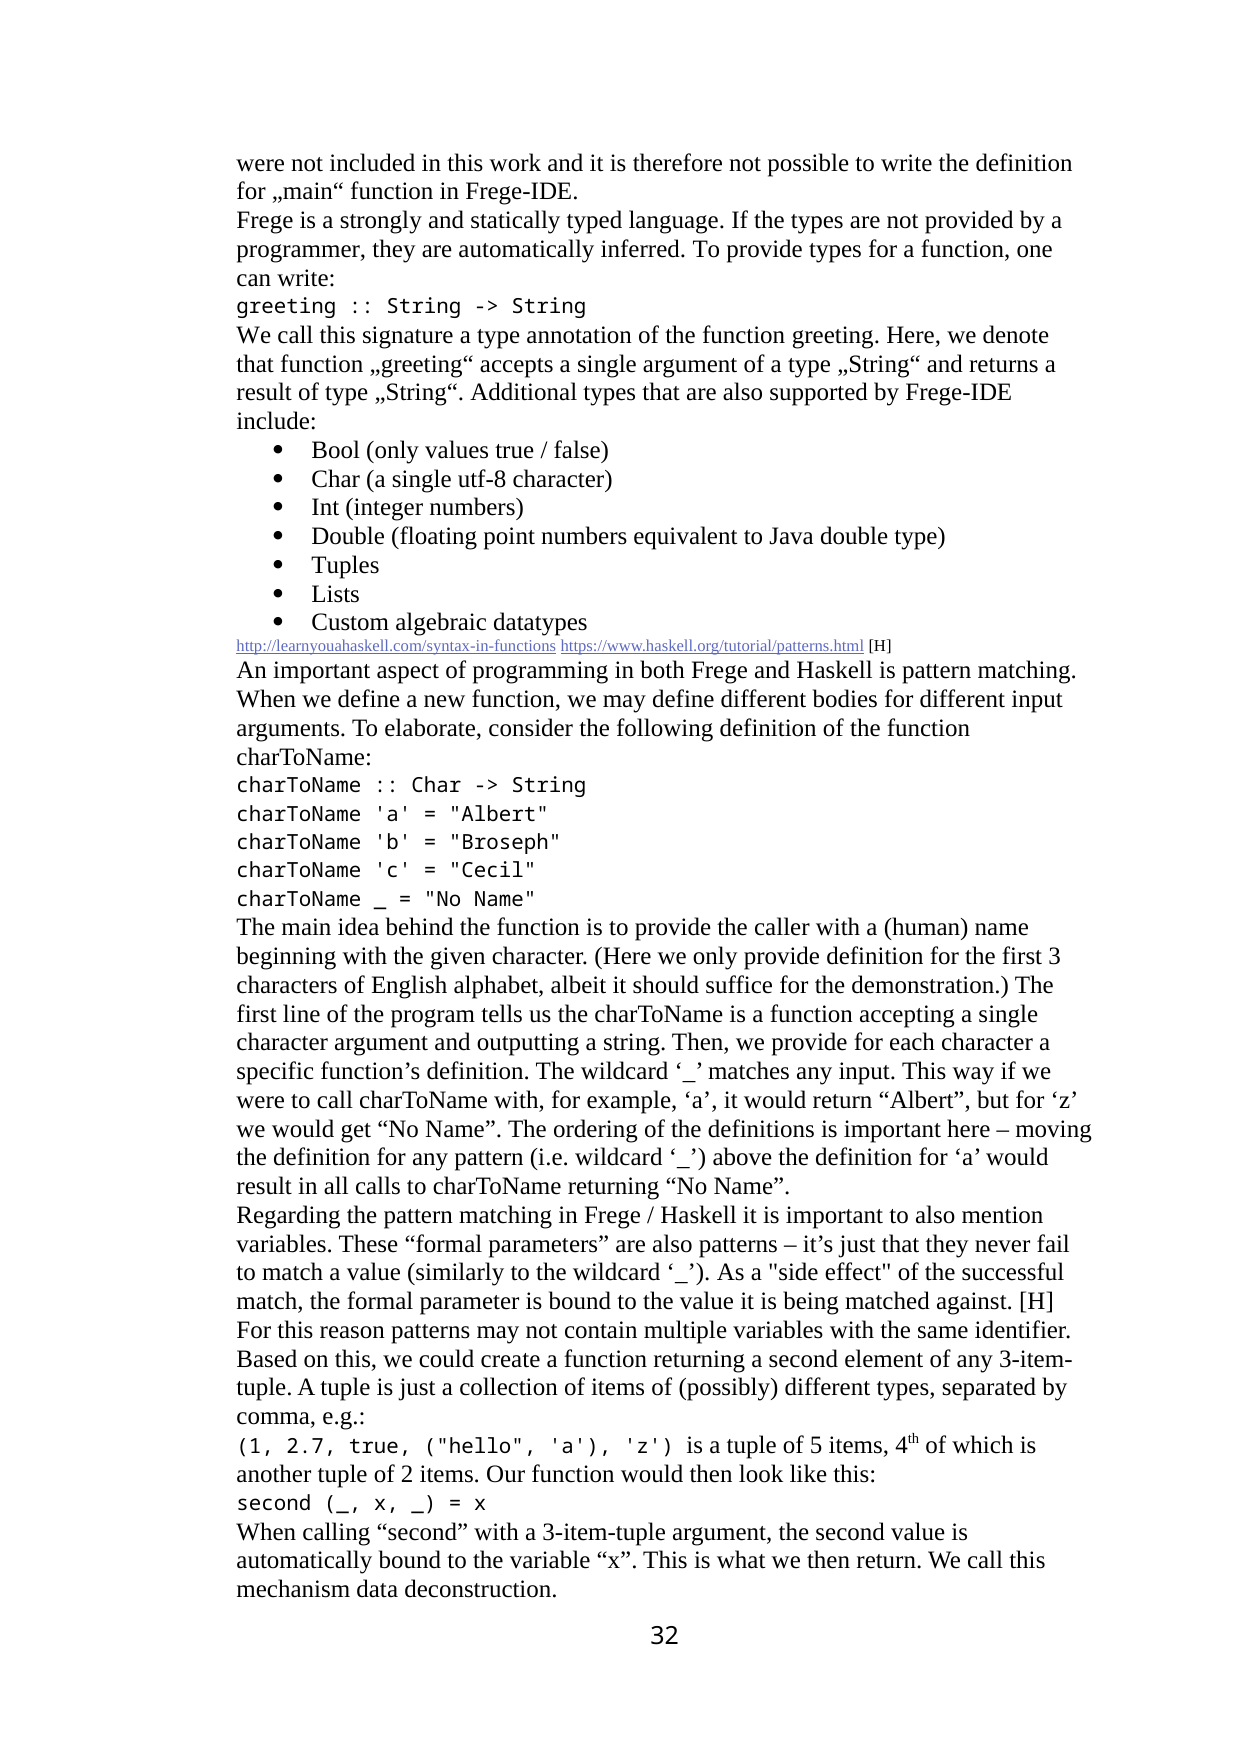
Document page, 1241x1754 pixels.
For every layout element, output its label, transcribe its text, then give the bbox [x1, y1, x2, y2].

list Char (a single utf-8 character) [274, 464, 1092, 492]
text http://learnyouahaskell.com/syntax-in-functions https://www.haskell.org/tutorial/patterns.html [H] [236, 636, 1092, 655]
text We call this signature a type annotation of the function greeting. Here, we denote that function „greeting“ accepts a single argument of a type „String“ and returns a result of type „String“. Additional types that are also supported by Frege-IDE include: [236, 320, 1092, 435]
text charToName 'a' = "Albert" [236, 799, 1092, 827]
text An important aspect of programming in both Frege and Haskell is pattern matching. When we define a new function, we may define different bodies for different input arguments. To elaborate, consider the following definition of the function charToName: [236, 655, 1092, 770]
list Custom algebraic datatypes [274, 607, 1092, 636]
text charToName :: Char -> String [236, 770, 1092, 799]
text second (_, x, _) = x [236, 1488, 1092, 1517]
text greeting :: String -> String [236, 291, 1092, 320]
text The main idea behind the function is to provide the caller with a (human) name beginning with the given character. (Here we only provide definition for the first 3 characters of English alphabet, albeit it should suffice for the demonstration.) The first line of the program tells us the charToName is a function accepting a single character argument and outputting a string. Then, we provide for each character a specific function’s definition. The wildcard ‘_’ matches any input. This way if we were to call charToName with, for example, ‘a’, it would return “Albert”, but for ‘z’ we would get “No Name”. The ordering of the definitions is important here – moving the definition for any pattern (i.e. wildcard ‘_’) above the definition for ‘a’ would result in all calls to charToName returning “No Name”. [236, 912, 1092, 1200]
list Bool (only values true / false) [274, 435, 1092, 464]
list Int (integer numbers) [274, 492, 1092, 521]
text charToName 'b' = "Broseph" [236, 827, 1092, 856]
list Tuples [274, 550, 1092, 579]
text charToName 'c' = "Cecil" [236, 856, 1092, 884]
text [236, 148, 1092, 205]
text Frege is a strongly and statically typed language. If the types are not provided by a programmer, they are automatically inferred. To provide types for a function, one can write: [236, 205, 1092, 291]
list Lists [274, 579, 1092, 607]
text (1, 2.7, true, ("hello", 'a'), 'z') is a tuple of 5 items, 4th of which is another tuple of 2 items. Our function would then look like this: [236, 1430, 1092, 1488]
text Regarding the pattern matching in Frege / Haskell it is important to also mention variables. These “formal parameters” are also patterns – it’s just that they never fail to match a value (similarly to the wildcard ‘_’). As a "side effect" of the successful match, the formal parameter is bound to the value it is being matched against. [H] For this reason patterns may not contain multiple variables with the same identifier. Based on this, we could create a function returning a second element of any 3-item-tuple. A tuple is just a collection of items of (possibly) different types, separated by comma, e.g.: [236, 1200, 1092, 1430]
list Double (floating point numbers equivalent to Java double type) [274, 521, 1092, 550]
text charToName _ = "No Name" [236, 884, 1092, 912]
text When calling “second” with a 3-item-tuple argument, the second value is automatically bound to the variable “x”. This is what we then return. We call this mechanism data deconstruction. [236, 1517, 1092, 1603]
